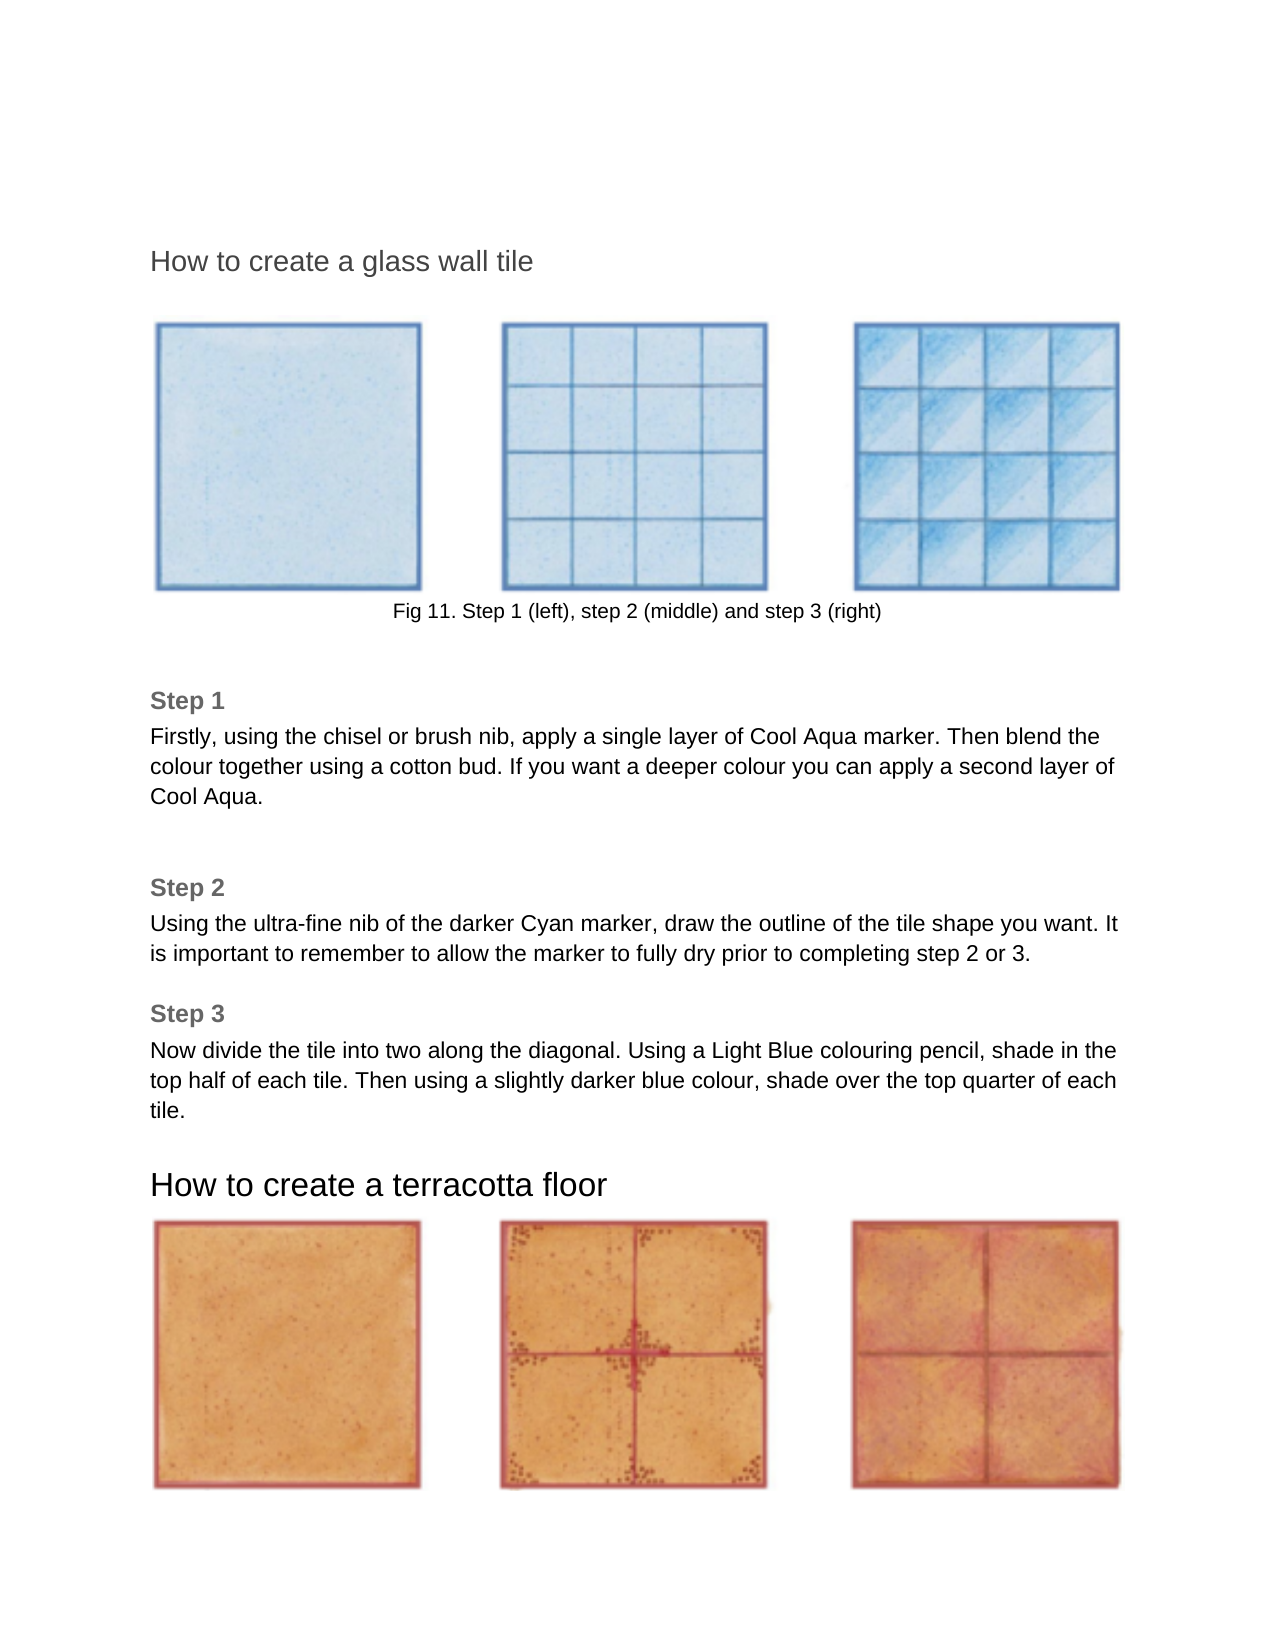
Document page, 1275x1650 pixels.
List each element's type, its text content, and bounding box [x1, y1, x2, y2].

text Now divide the tile into two along the diagonal. Using a Light Blue colouring pencil, shade in the top half of each tile. Then using a slightly darker blue colour, shade over the top quarter of each tile. [150, 1037, 1125, 1123]
subtitle How to create a glass wall tile [150, 244, 1125, 277]
text Using the ultra-fine nib of the darker Cyan marker, draw the outline of the tile shape you want. It is important to remember to allow the marker to fully dry prior to completing step 2 or 3. [150, 910, 1125, 966]
subtitle Step 3 [150, 999, 1125, 1028]
subtitle Step 2 [150, 873, 1125, 902]
text Fig 11. Step 1 (left), step 2 (middle) and step 3 (right) [150, 599, 1125, 623]
picture [150, 1215, 1125, 1491]
subtitle How to create a terracotta floor [150, 1165, 1125, 1203]
subtitle Step 1 [150, 686, 1125, 714]
text Firstly, using the chisel or brush nib, apply a single layer of Cool Aqua marker. Then blend the colour together using a cotton bud. If you want a deeper colour you can apply a second layer of Cool Aqua. [150, 723, 1125, 809]
picture [150, 315, 1125, 595]
